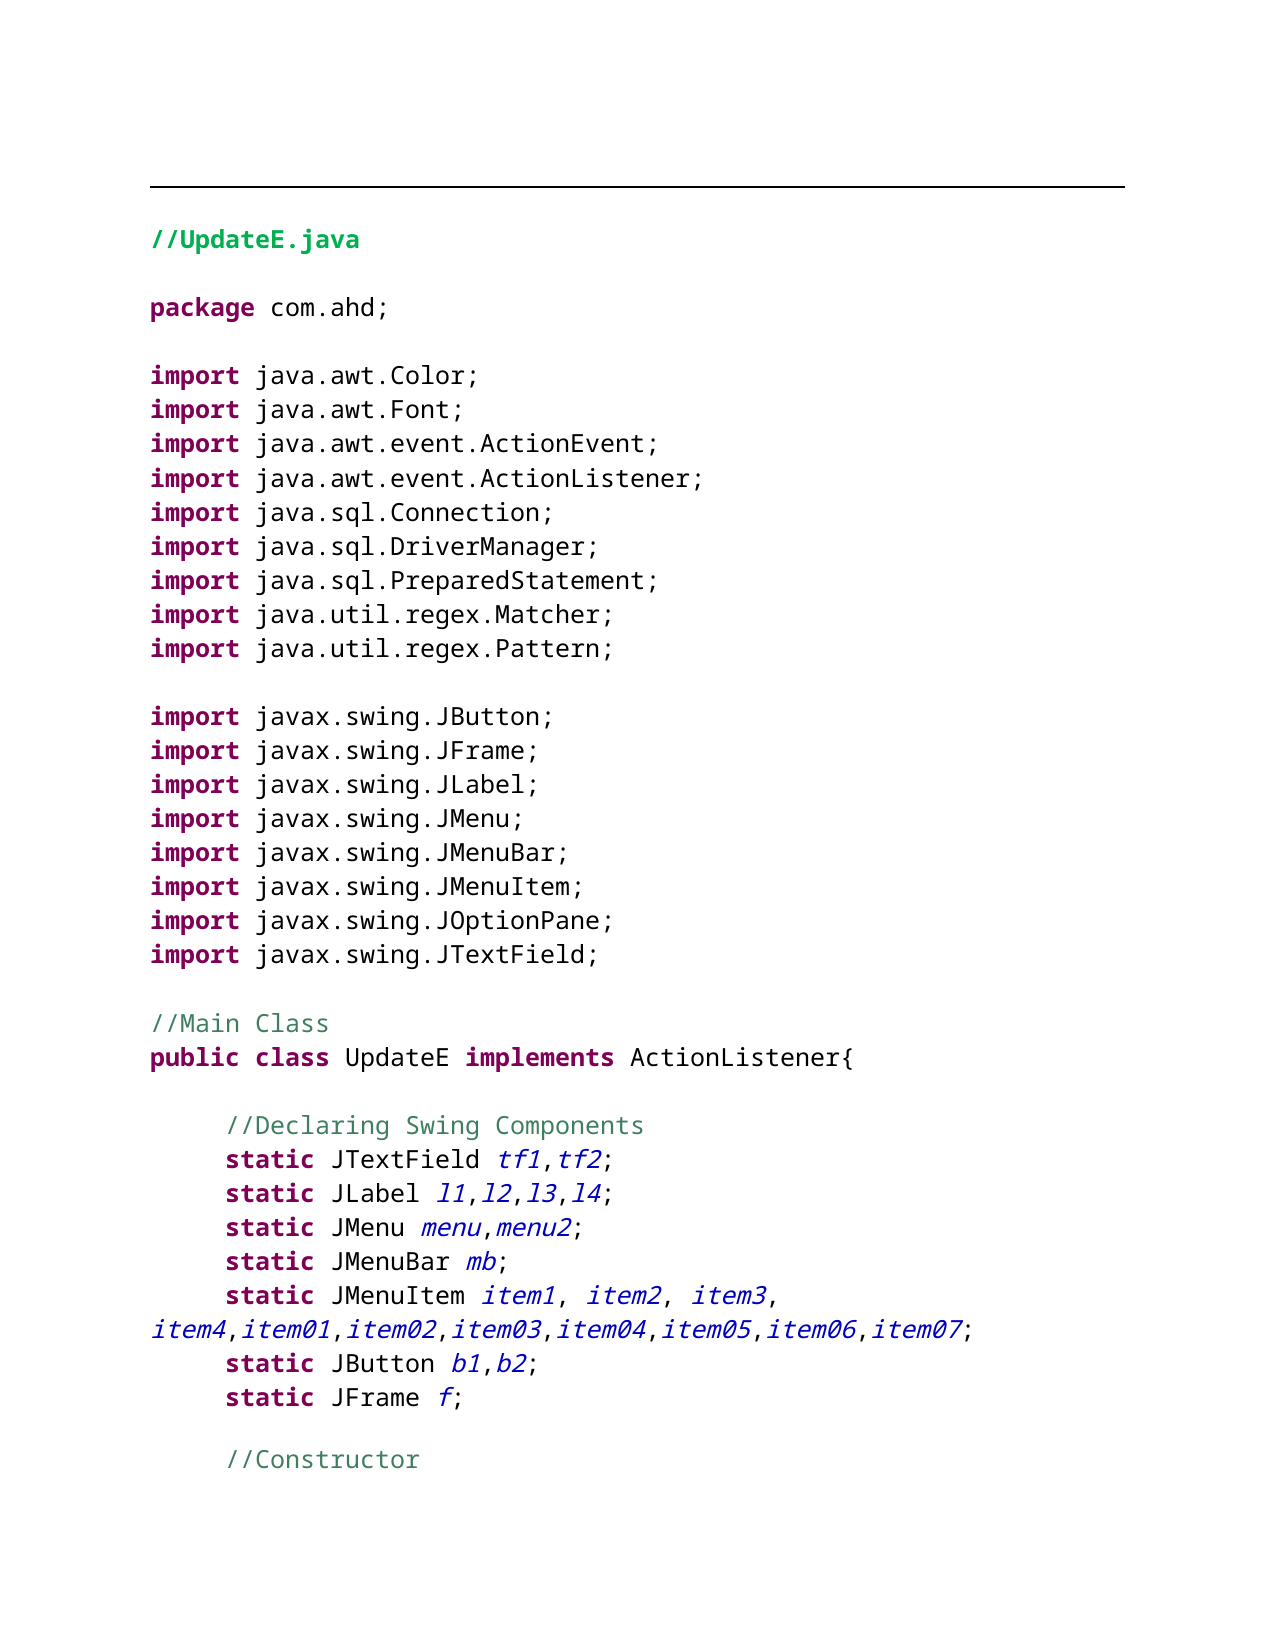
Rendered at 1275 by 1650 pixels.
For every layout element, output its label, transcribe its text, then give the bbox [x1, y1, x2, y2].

text static JLabel l1,l2,l3,l4; [150, 1176, 1125, 1209]
text import javax.swing.JMenuItem; [150, 869, 1125, 903]
text public class UpdateE implements ActionListener{ [150, 1039, 1125, 1073]
text import javax.swing.JMenuBar; [150, 835, 1125, 869]
text static JTextField tf1,tf2; [150, 1141, 1125, 1176]
text //Main Class [150, 1005, 1125, 1039]
text import java.sql.DriverManager; [150, 528, 1125, 562]
text import javax.swing.JLabel; [150, 767, 1125, 801]
text import javax.swing.JMenu; [150, 801, 1125, 835]
text import javax.swing.JFrame; [150, 733, 1125, 767]
text package com.ahd; [150, 290, 1125, 324]
text static JMenuBar mb; [150, 1244, 1125, 1278]
text import javax.swing.JOptionPane; [150, 903, 1125, 937]
text import java.util.regex.Pattern; [150, 631, 1125, 664]
text import java.awt.event.ActionListener; [150, 460, 1125, 494]
text import javax.swing.JButton; [150, 699, 1125, 733]
text import java.util.regex.Matcher; [150, 596, 1125, 631]
text static JButton b1,b2; [150, 1346, 1125, 1380]
text import java.awt.Color; [150, 358, 1125, 392]
text //Constructor [150, 1442, 1125, 1476]
text //Declaring Swing Components [150, 1107, 1125, 1141]
text static JMenuItem item1, item2, item3, item4,item01,item02,item03,item04,item05,item06,item07; [150, 1278, 1125, 1346]
text import java.awt.Font; [150, 392, 1125, 426]
text import java.sql.PreparedStatement; [150, 562, 1125, 596]
text //UpdateE.java [150, 222, 1125, 256]
text import java.awt.event.ActionEvent; [150, 426, 1125, 460]
text import javax.swing.JTextField; [150, 937, 1125, 971]
text static JFrame f; [150, 1380, 1125, 1414]
text static JMenu menu,menu2; [150, 1209, 1125, 1244]
text import java.sql.Connection; [150, 494, 1125, 528]
